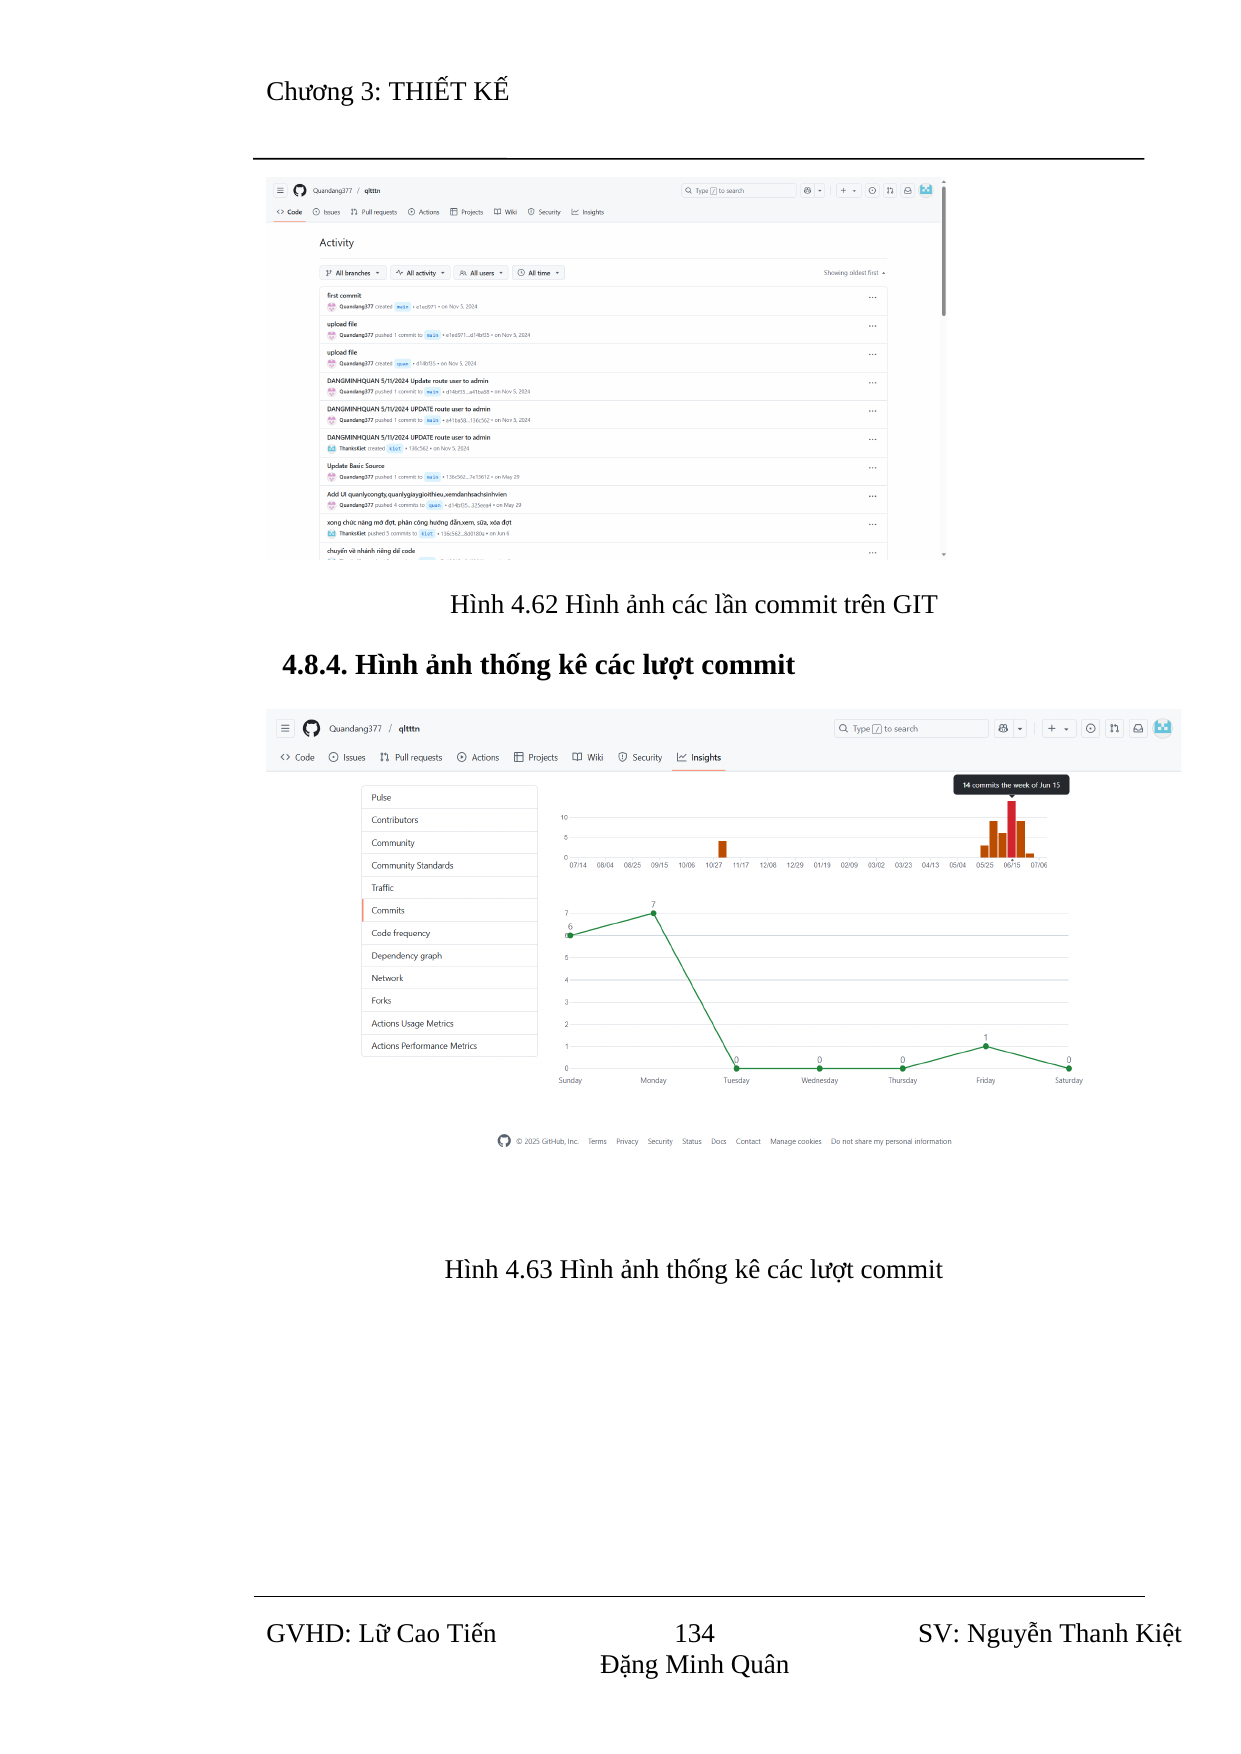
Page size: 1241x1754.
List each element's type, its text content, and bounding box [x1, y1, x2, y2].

picture [266, 177, 947, 560]
subtitle Hình ảnh thống kê các lượt commit [282, 647, 1122, 681]
picture [266, 709, 1182, 1225]
